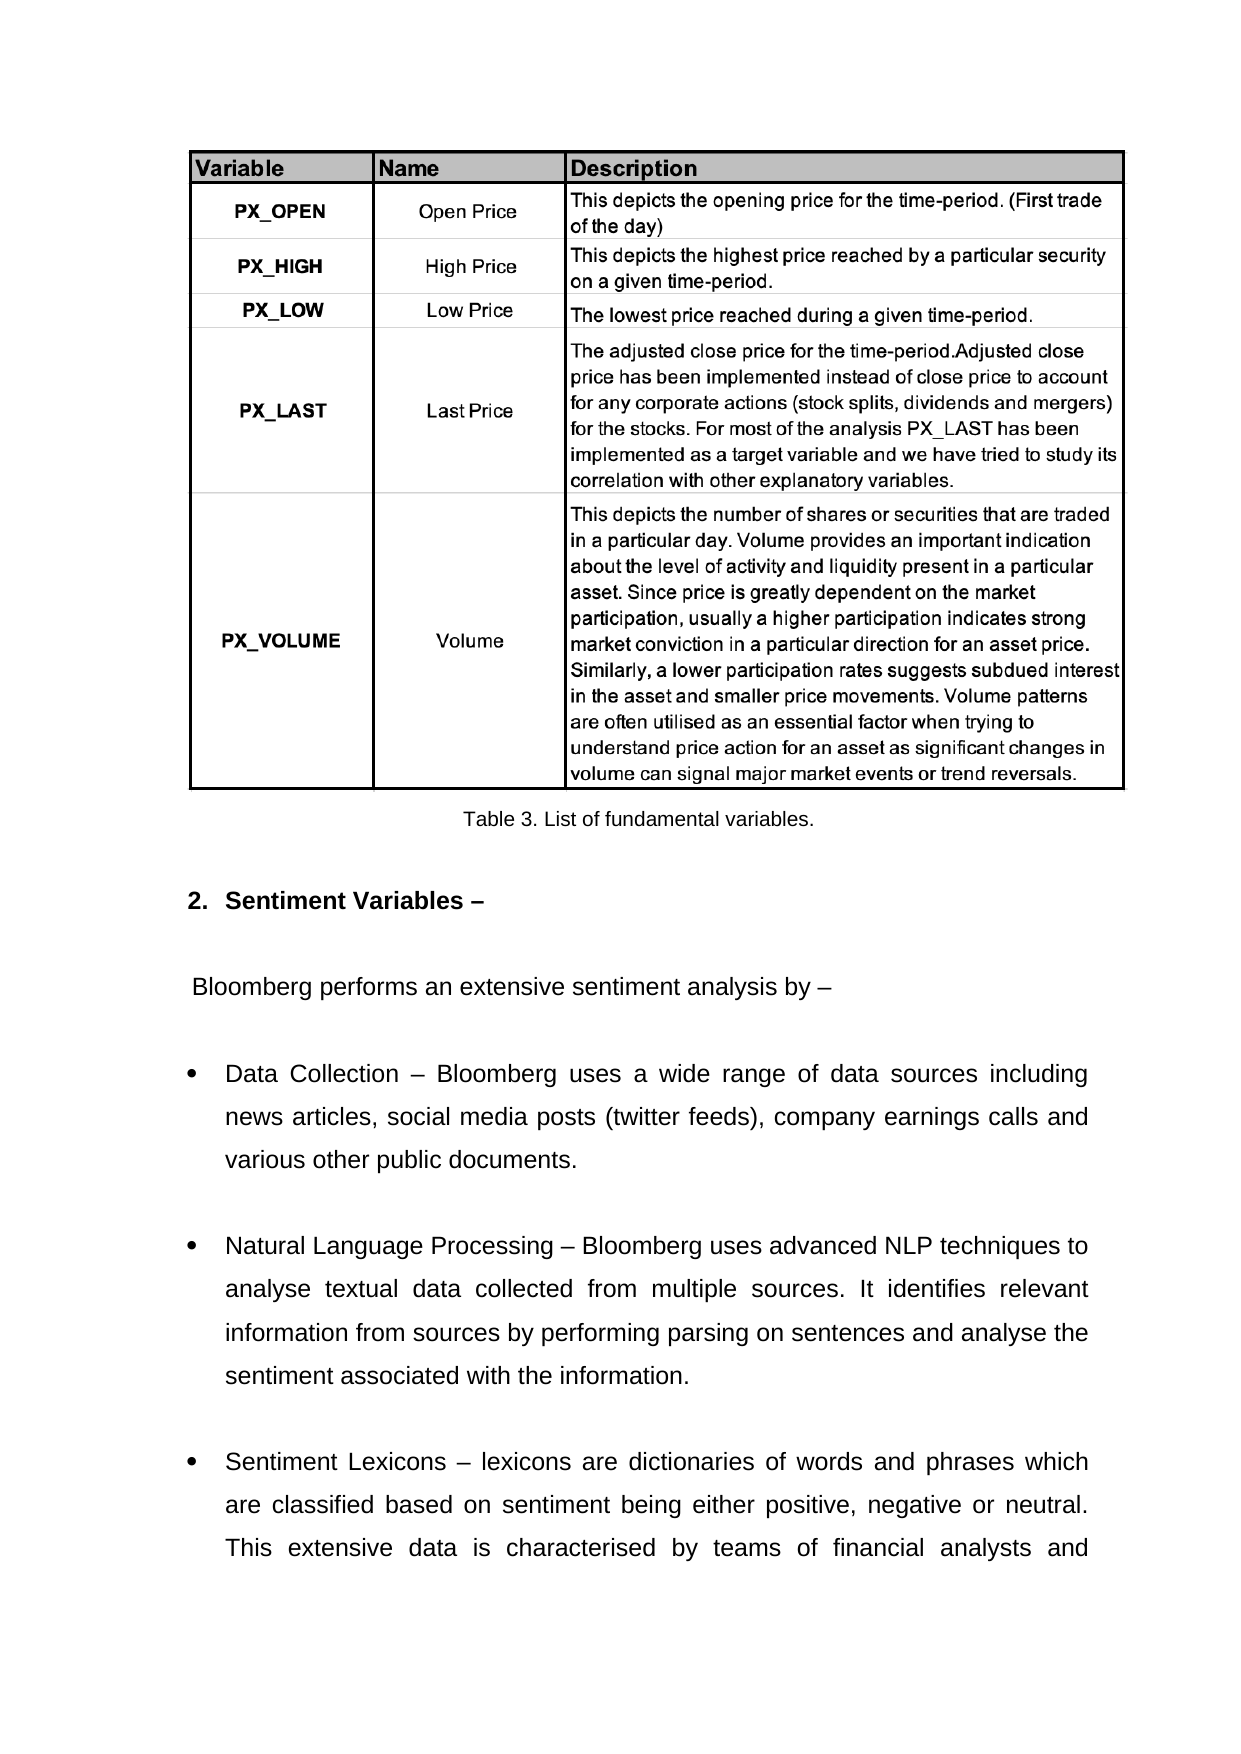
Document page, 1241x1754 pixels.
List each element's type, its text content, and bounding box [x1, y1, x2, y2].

list Natural Language Processing – Bloomberg uses advanced NLP techniques to analyse textual data collected from multiple sources. It identifies relevant information from sources by performing parsing on sentences and analyse the sentiment associated with the information. [187, 1231, 1090, 1389]
text Bloomberg performs an extensive sentiment analysis by – [150, 972, 1090, 1001]
list Table 3. List of fundamental variables. [187, 807, 1090, 831]
list Sentiment Variables – [187, 886, 1090, 915]
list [187, 1447, 1090, 1562]
picture [187, 150, 1128, 792]
list Data Collection – Bloomberg uses a wide range of data sources including news articles, social media posts (twitter feeds), company earnings calls and various other public documents. [187, 1058, 1090, 1174]
